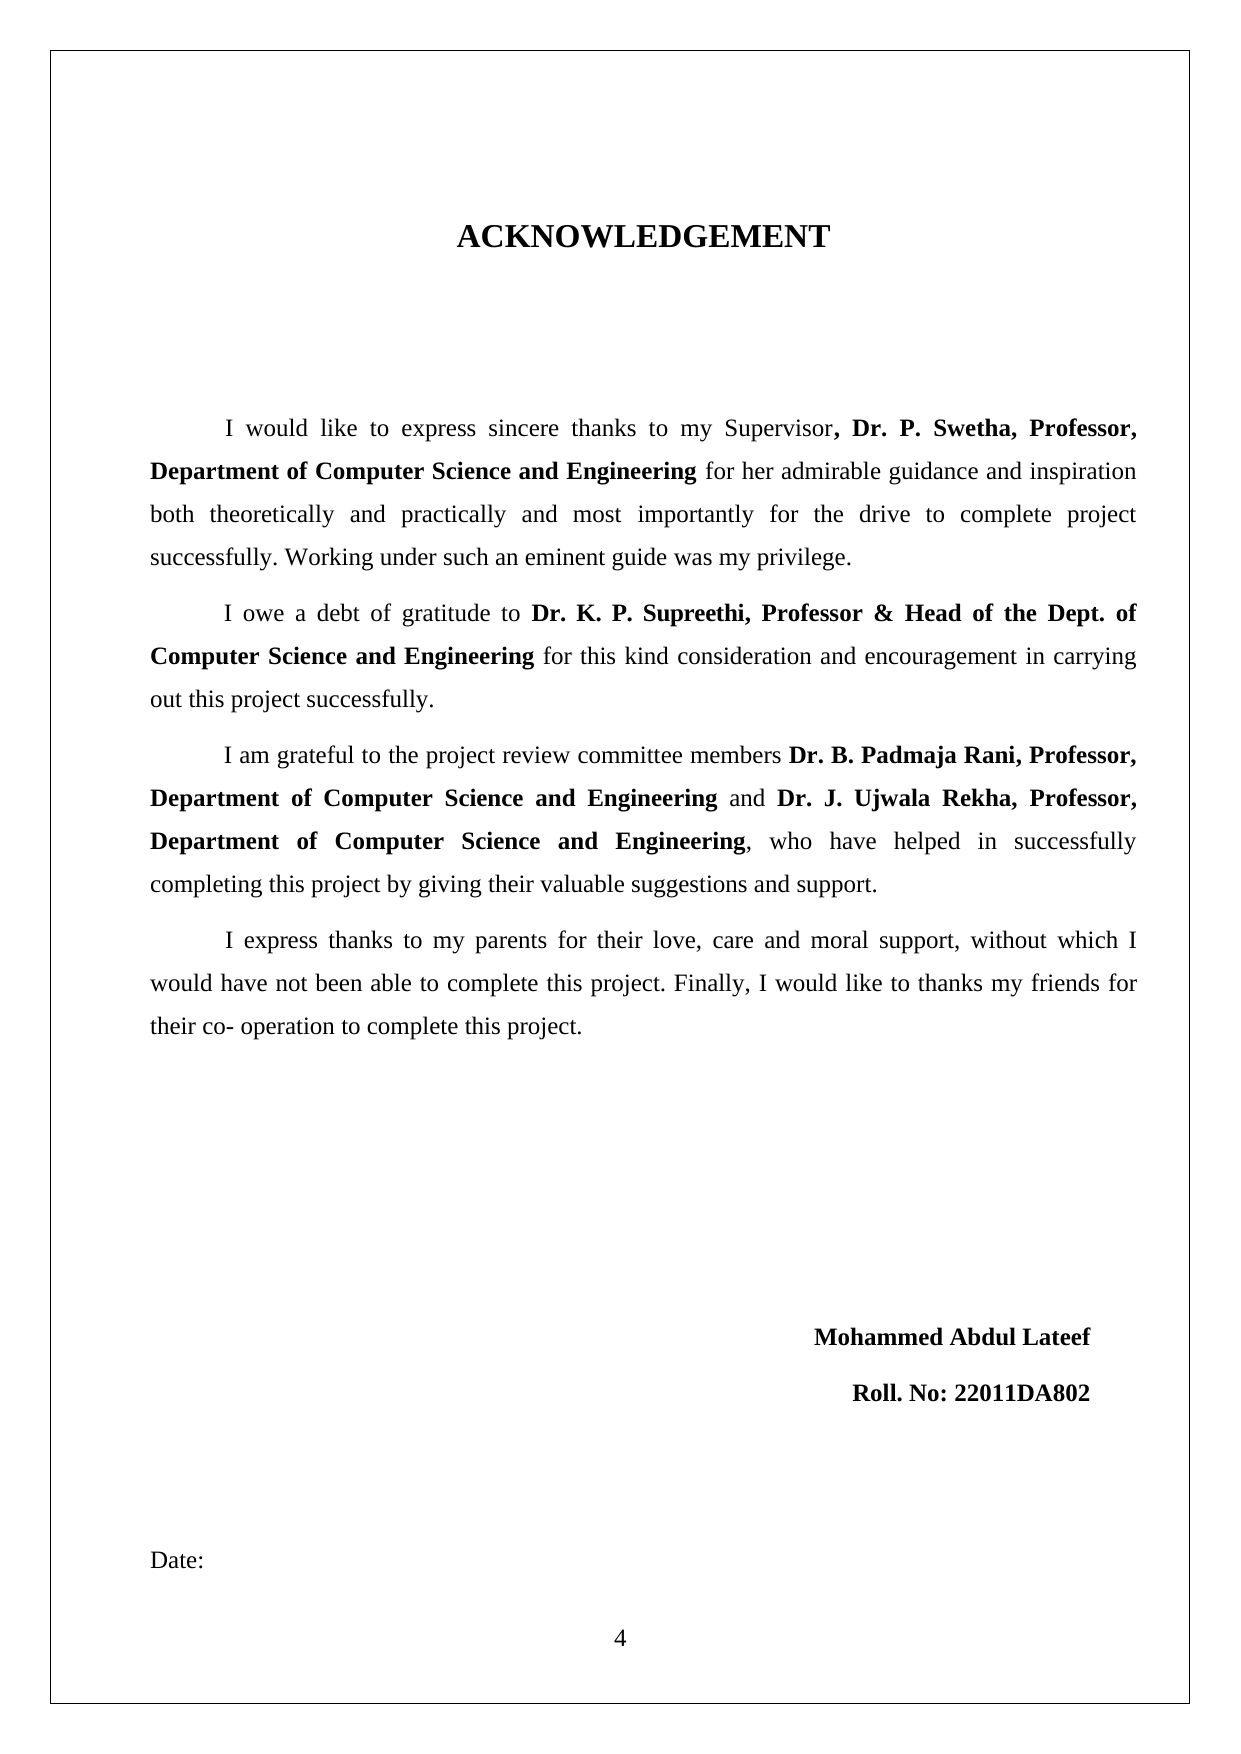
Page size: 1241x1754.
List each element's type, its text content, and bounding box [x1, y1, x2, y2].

text Date: [150, 1545, 1090, 1574]
text I express thanks to my parents for their love, care and moral support, without which I would have not been able to complete this project. Finally, I would like to thanks my friends for their co- operation to complete this project. [150, 925, 1137, 1040]
subtitle ACKNOWLEDGEMENT [150, 217, 1137, 255]
text I am grateful to the project review committee members Dr. B. Padmaja Rani, Professor, Department of Computer Science and Engineering and Dr. J. Ujwala Rekha, Professor, Department of Computer Science and Engineering, who have helped in successfully completing this project by giving their valuable suggestions and support. [150, 740, 1137, 898]
text I owe a debt of gratitude to Dr. K. P. Supreethi, Professor & Head of the Dept. of Computer Science and Engineering for this kind consideration and encouragement in carrying out this project successfully. [150, 598, 1137, 713]
text Mohammed Abdul Lateef [225, 1322, 1090, 1351]
text I would like to express sincere thanks to my Supervisor, Dr. P. Swetha, Professor, Department of Computer Science and Engineering for her admirable guidance and inspiration both theoretically and practically and most importantly for the drive to complete project successfully. Working under such an eminent guide was my privilege. [150, 413, 1137, 571]
text Roll. No: 22011DA802 [150, 1378, 1090, 1407]
